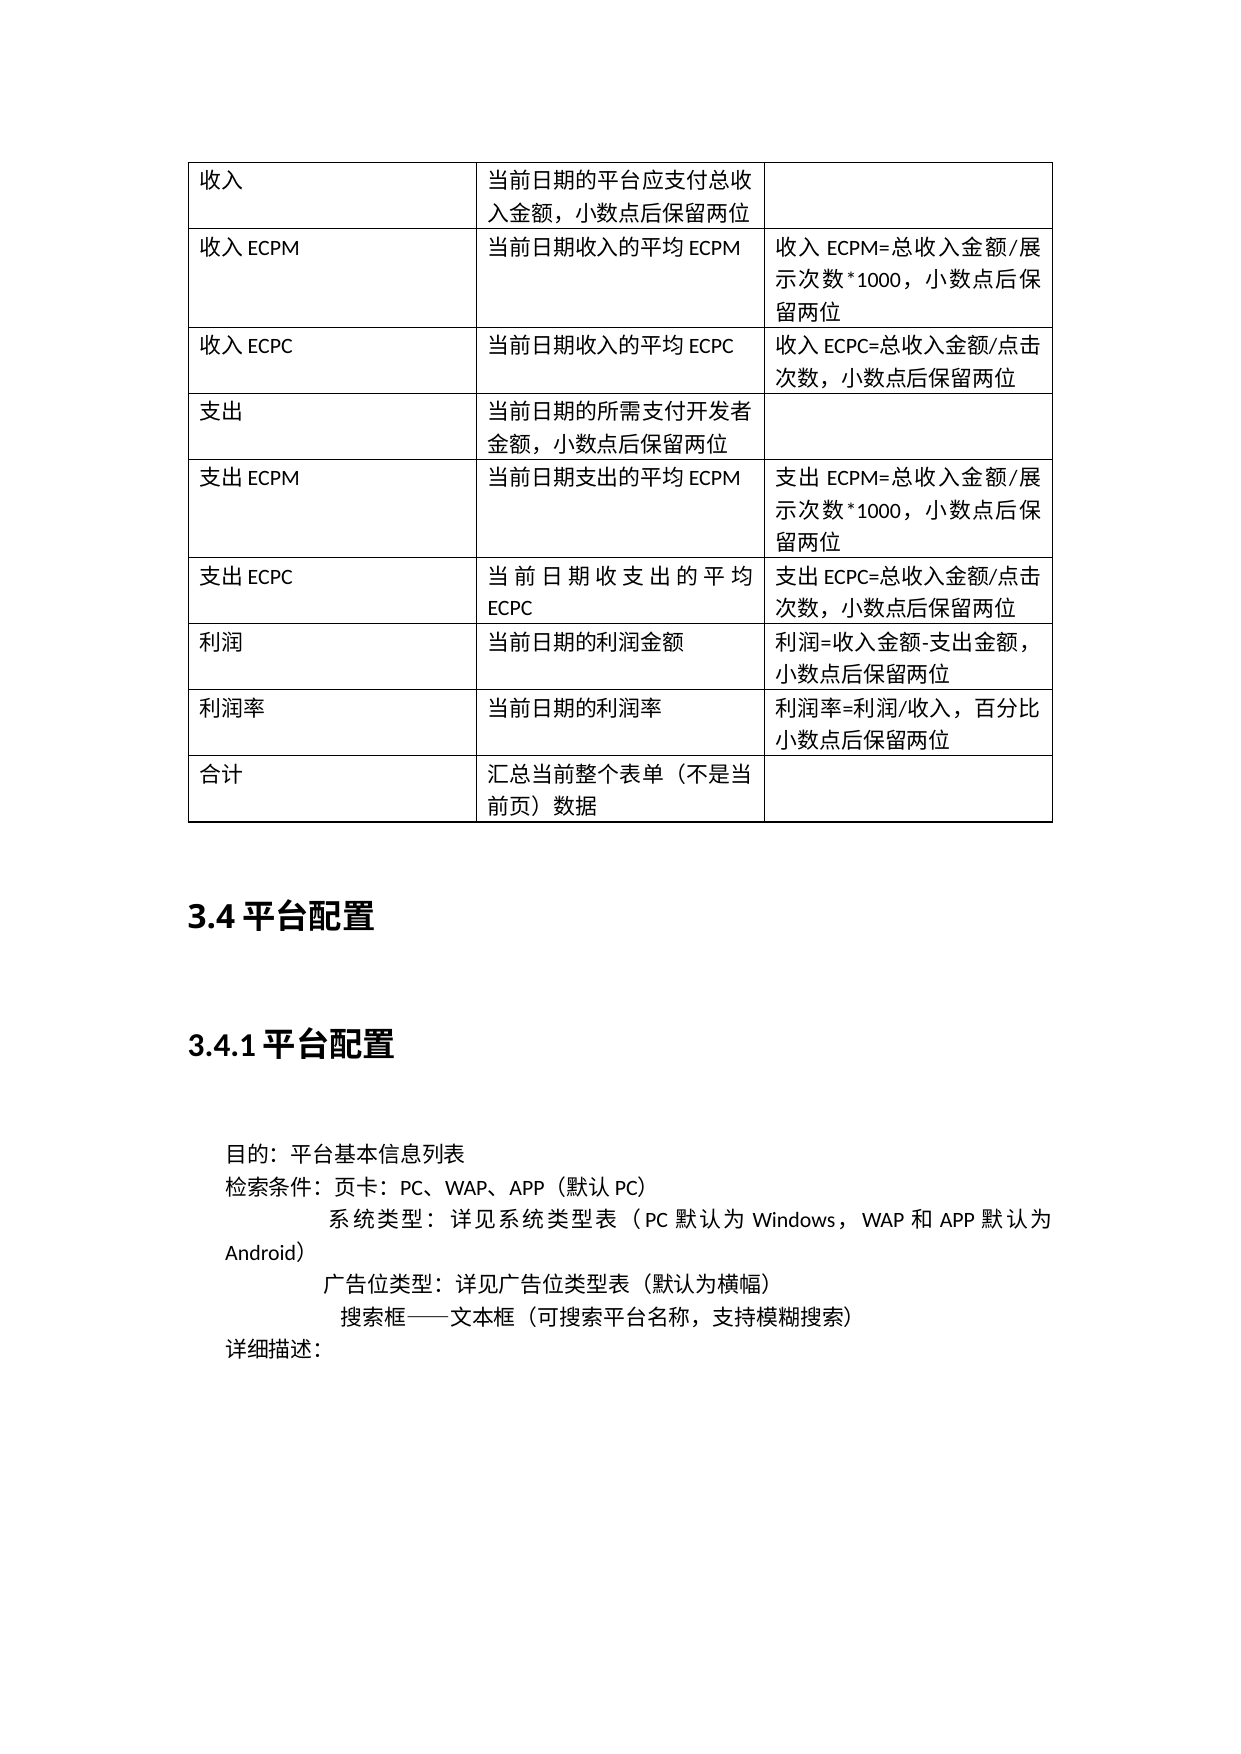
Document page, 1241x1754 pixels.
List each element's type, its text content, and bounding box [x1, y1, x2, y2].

table_cell 利润率=利润/收入，百分比小数点后保留两位 [765, 690, 1052, 755]
list 检索条件：页卡：PC、WAP、APP（默认PC） [225, 1169, 1053, 1202]
table_cell 当前日期的利润率 [477, 690, 764, 755]
table_cell 收入ECPM=总收入金额/展示次数*1000，小数点后保留两位 [765, 229, 1052, 327]
table_cell 当前日期收入的平均ECPM [477, 229, 764, 327]
table_cell 支出ECPM [189, 460, 476, 557]
table_cell [765, 756, 1052, 821]
subtitle 3.4平台配置 [187, 882, 1053, 947]
list 详细描述： [225, 1332, 1053, 1364]
table_cell 合计 [189, 756, 476, 821]
table_cell 当前日期的利润金额 [477, 624, 764, 689]
table_cell 当前日期收支出的平均ECPC [477, 558, 764, 623]
table_cell 利润=收入金额-支出金额，小数点后保留两位 [765, 624, 1052, 689]
list 系统类型：详见系统类型表（PC默认为Windows，WAP和APP默认为Android） [225, 1202, 1053, 1267]
table_cell 支出ECPC=总收入金额/点击次数，小数点后保留两位 [765, 558, 1052, 623]
table_cell 收入ECPM [189, 229, 476, 327]
table_cell 支出 [189, 394, 476, 459]
table_cell [765, 394, 1052, 459]
table_cell 当前日期的平台应支付总收入金额，小数点后保留两位 [477, 163, 764, 228]
table_cell 支出ECPM=总收入金额/展示次数*1000，小数点后保留两位 [765, 460, 1052, 557]
table_cell 当前日期的所需支付开发者金额，小数点后保留两位 [477, 394, 764, 459]
text 搜索框——文本框（可搜索平台名称，支持模糊搜索） [275, 1299, 1053, 1332]
table_cell 支出ECPC [189, 558, 476, 623]
list 目的：平台基本信息列表 [225, 1137, 1053, 1169]
subtitle 3.4.1平台配置 [187, 1009, 1053, 1074]
table_cell 收入 [189, 163, 476, 228]
table_cell 当前日期收入的平均ECPC [477, 328, 764, 393]
table_cell 利润 [189, 624, 476, 689]
table_cell 利润率 [189, 690, 476, 755]
table_cell [765, 163, 1052, 228]
table_cell 收入ECPC [189, 328, 476, 393]
table_cell 汇总当前整个表单（不是当前页）数据 [477, 756, 764, 821]
list 广告位类型：详见广告位类型表（默认为横幅） [225, 1267, 1053, 1299]
table_cell 当前日期支出的平均ECPM [477, 460, 764, 557]
table_cell 收入ECPC=总收入金额/点击次数，小数点后保留两位 [765, 328, 1052, 393]
